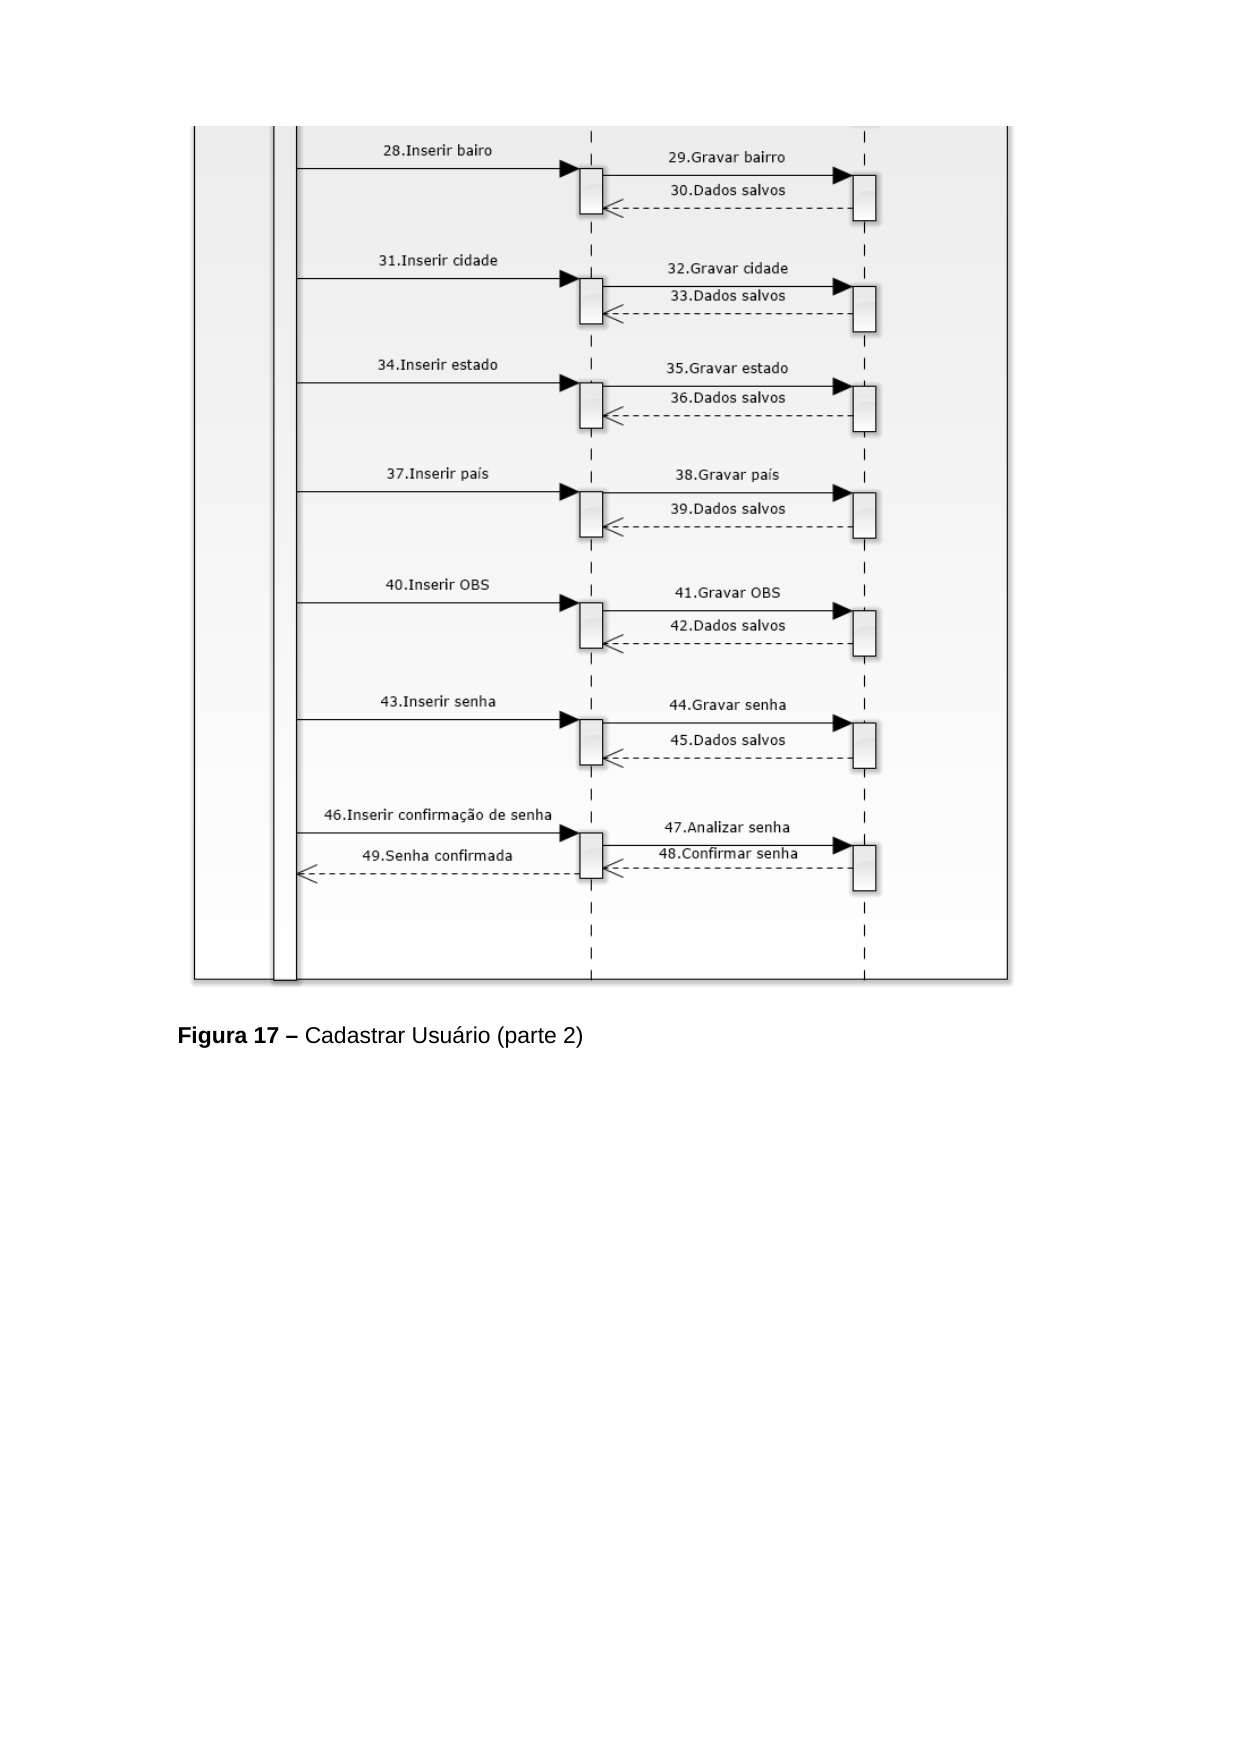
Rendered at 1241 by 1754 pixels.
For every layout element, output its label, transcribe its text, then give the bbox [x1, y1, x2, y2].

text Figura 17 – Cadastrar Usuário (parte 2) [177, 1022, 1078, 1049]
picture [177, 126, 1025, 998]
